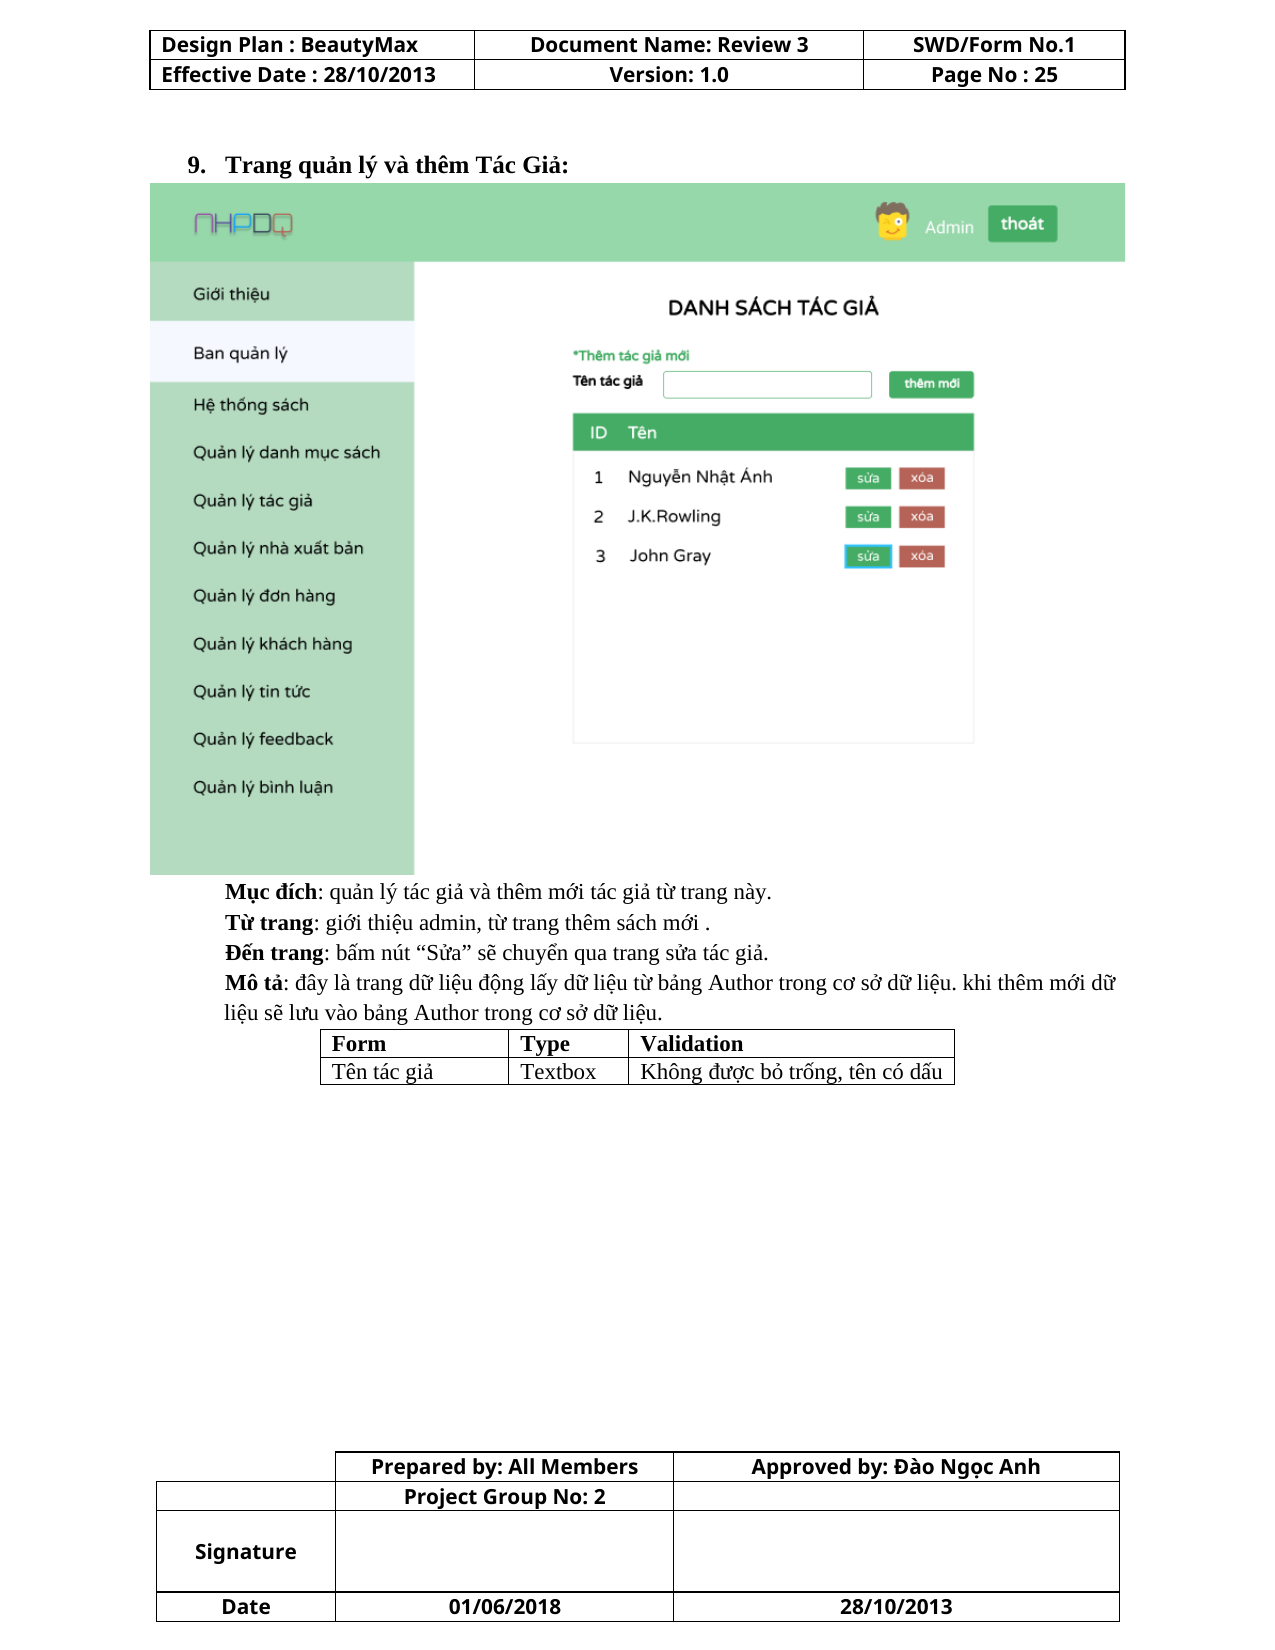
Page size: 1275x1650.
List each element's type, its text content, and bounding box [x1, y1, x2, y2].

table_cell Tên tác giả [321, 1058, 508, 1084]
table_header Validation [629, 1030, 954, 1057]
table_cell Không được bỏ trống, tên có dấu [629, 1058, 954, 1084]
picture [150, 183, 1125, 875]
text Mô tả: đây là trang dữ liệu động lấy dữ liệu từ bảng Author trong cơ sở dữ liệu. khi thêm mới dữ liệu sẽ lưu vào bảng Author trong cơ sở dữ liệu. [224, 969, 1125, 1026]
table_cell Textbox [509, 1058, 628, 1084]
table_header Type [509, 1030, 628, 1057]
text Từ trang: giới thiệu admin, từ trang thêm sách mới . [150, 908, 1125, 935]
table_header Form [321, 1030, 508, 1057]
list Trang quản lý và thêm Tác Giả: [187, 151, 1125, 179]
list Mục đích: quản lý tác giả và thêm mới tác giả từ trang này. [225, 878, 1125, 905]
text Đến trang: bấm nút “Sửa” sẽ chuyển qua trang sửa tác giả. [150, 939, 1125, 965]
